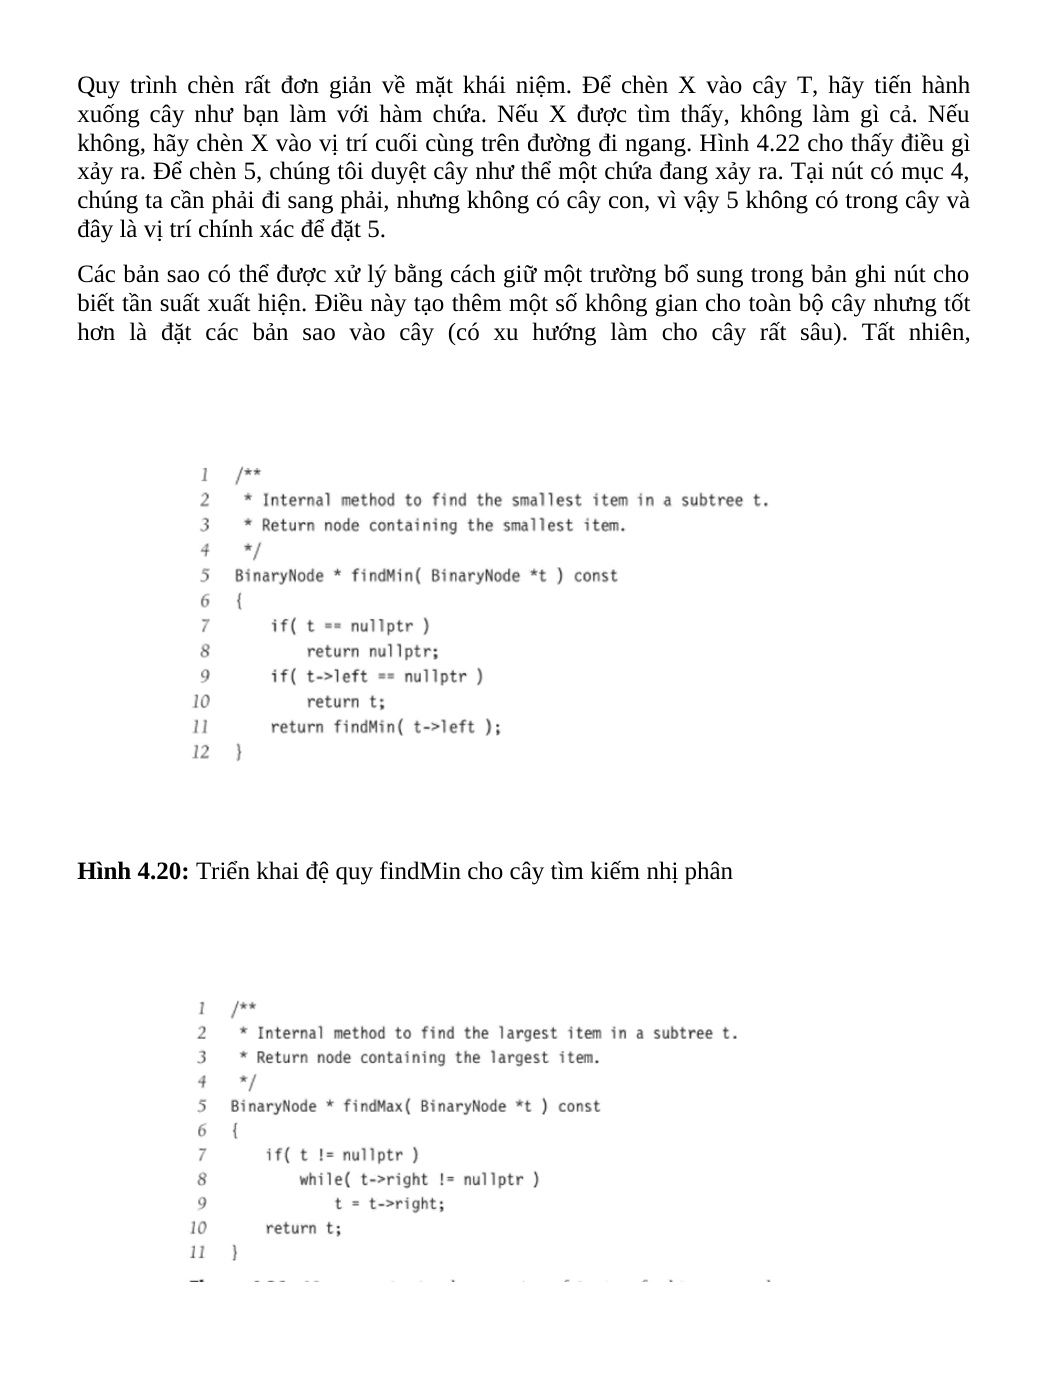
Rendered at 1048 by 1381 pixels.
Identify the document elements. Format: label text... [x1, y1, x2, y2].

picture [147, 894, 805, 1360]
picture [140, 353, 853, 856]
text Quy trình chèn rất đơn giản về mặt khái niệm. Để chèn X vào cây T, hãy tiến hành xuống cây như bạn làm với hàm chứa. Nếu X được tìm thấy, không làm gì cả. Nếu không, hãy chèn X vào vị trí cuối cùng trên đường đi ngang. Hình 4.22 cho thấy điều gì xảy ra. Để chèn 5, chúng tôi duyệt cây như thể một chứa đang xảy ra. Tại nút có mục 4, chúng ta cần phải đi sang phải, nhưng không có cây con, vì vậy 5 không có trong cây và đây là vị trí chính xác để đặt 5. [77, 70, 972, 243]
